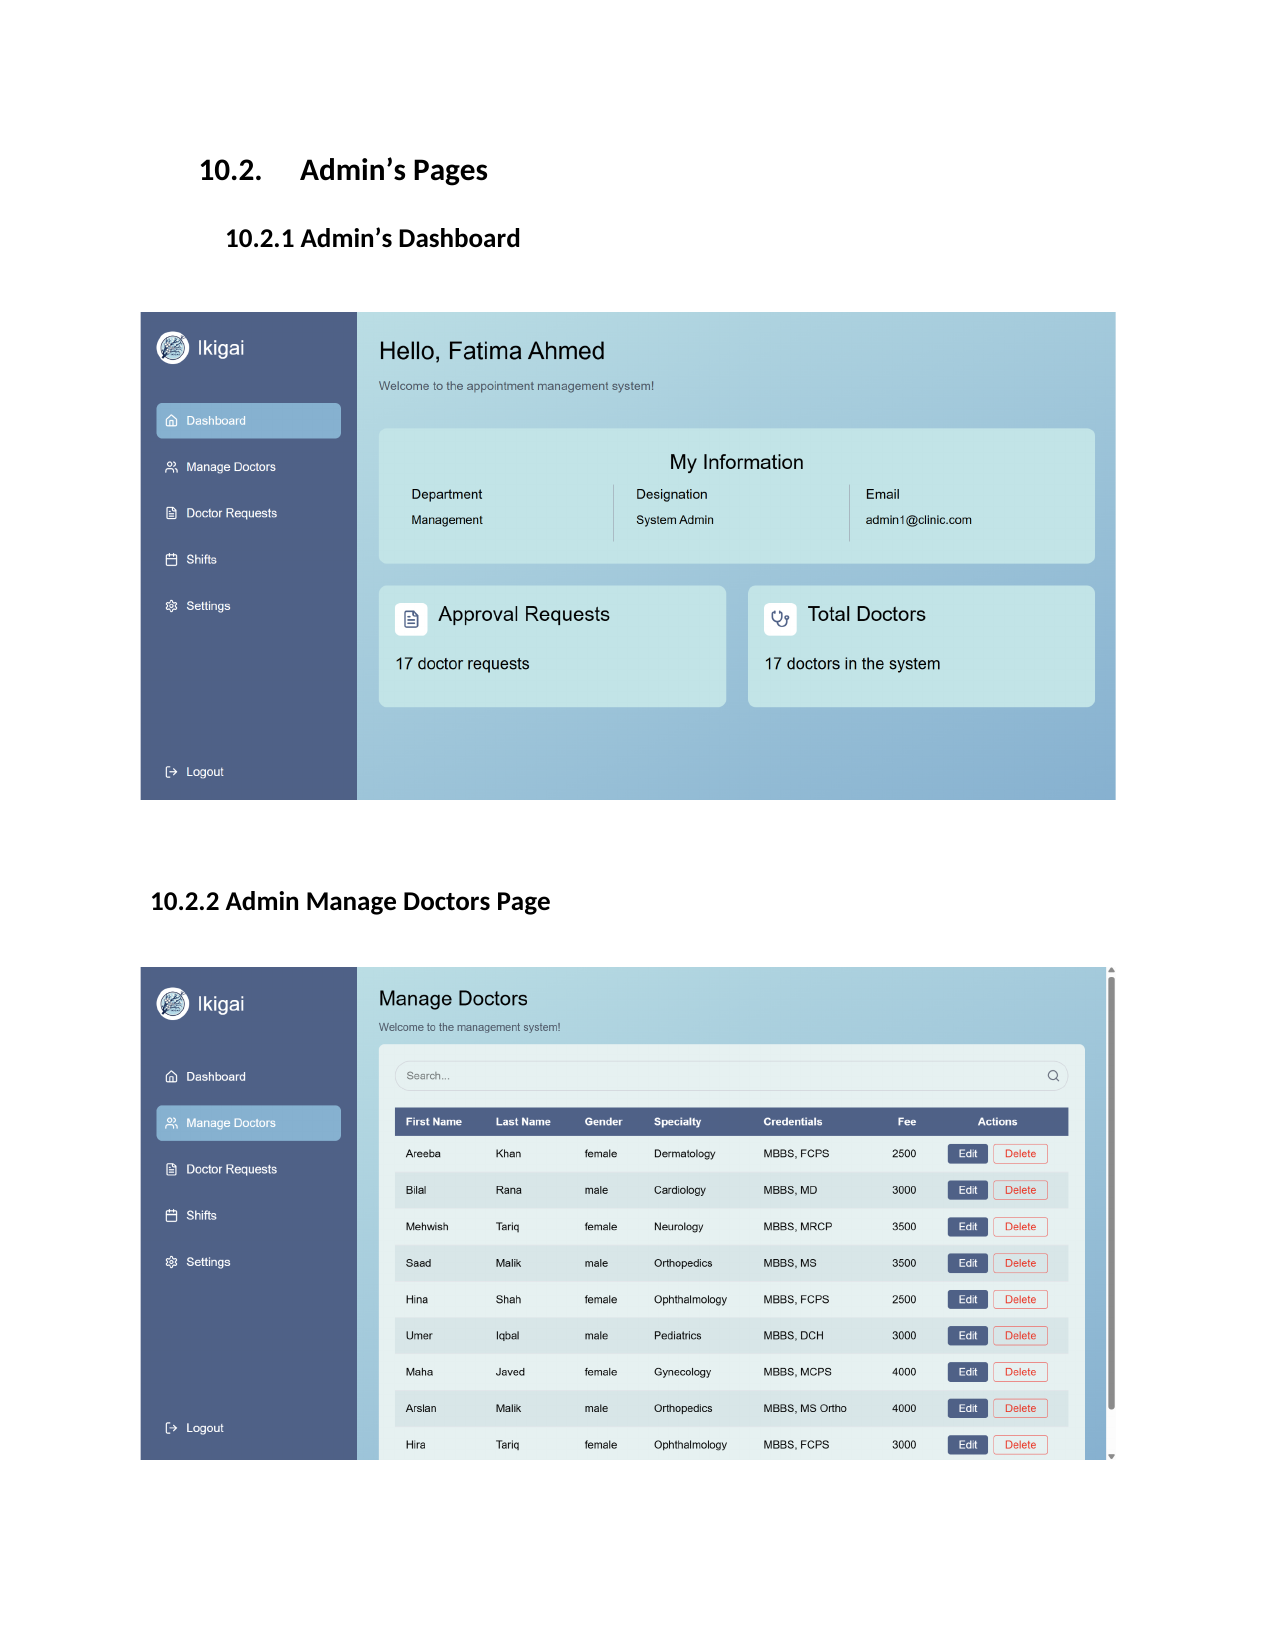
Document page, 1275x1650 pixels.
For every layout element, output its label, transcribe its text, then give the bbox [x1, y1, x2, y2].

picture [140, 967, 1116, 1460]
subtitle Admin’s Pages [262, 150, 1125, 188]
picture [140, 312, 1116, 800]
subtitle 10.2.1 Admin’s Dashboard [150, 221, 1125, 254]
subtitle 10.2.2 Admin Manage Doctors Page [150, 884, 1125, 917]
